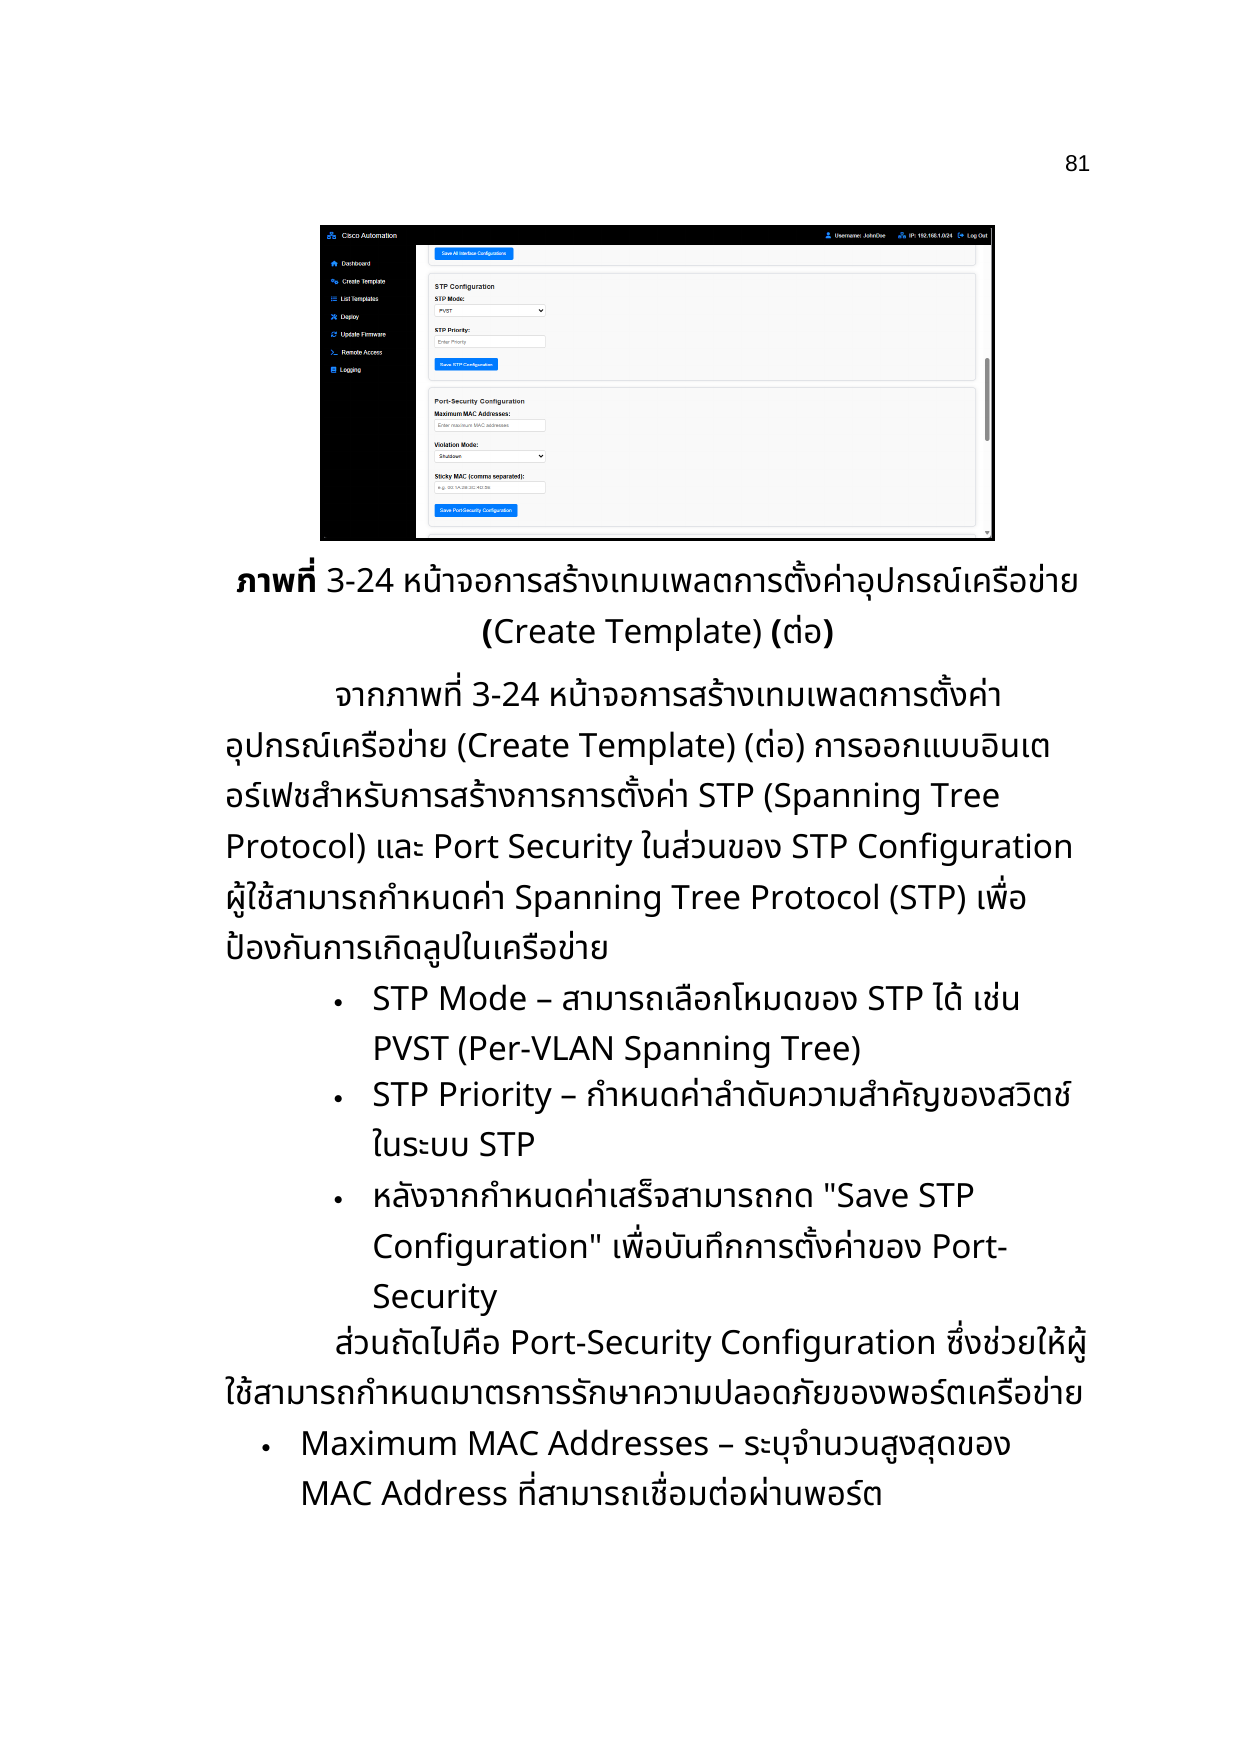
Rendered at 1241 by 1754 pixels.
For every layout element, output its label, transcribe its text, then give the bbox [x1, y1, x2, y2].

list Maximum MAC Addresses – ระบุจำนวนสูงสุดของ MAC Address ที่สามารถเชื่อมต่อผ่านพอร์ต [262, 1419, 1090, 1521]
list หลังจากกำหนดค่าเสร็จสามารถกด "Save STP Configuration" เพื่อบันทึกการตั้งค่าของ Port-Security [334, 1172, 1090, 1318]
text ภาพที่ 3-24 หน้าจอการสร้างเทมเพลตการตั้งค่าอุปกรณ์เครือข่าย (Create Template) (ต่อ) [225, 557, 1090, 658]
picture [324, 228, 992, 538]
text ส่วนถัดไปคือ Port-Security Configuration ซึ่งช่วยให้ผู้ใช้สามารถกำหนดมาตรการรักษาความปลอดภัยของพอร์ตเครือข่าย [225, 1318, 1090, 1419]
list STP Mode – สามารถเลือกโหมดของ STP ได้ เช่น PVST (Per-VLAN Spanning Tree) [334, 974, 1090, 1071]
list STP Priority – กำหนดค่าลำดับความสำคัญของสวิตช์ในระบบ STP [334, 1071, 1090, 1172]
text จากภาพที่ 3-24 หน้าจอการสร้างเทมเพลตการตั้งค่าอุปกรณ์เครือข่าย (Create Template) (ต่อ) การออกแบบอินเตอร์เฟชสำหรับการสร้างการการตั้งค่า STP (Spanning Tree Protocol) และ Port Security ในส่วนของ STP Configuration ผู้ใช้สามารถกำหนดค่า Spanning Tree Protocol (STP) เพื่อป้องกันการเกิดลูปในเครือข่าย [225, 671, 1090, 974]
